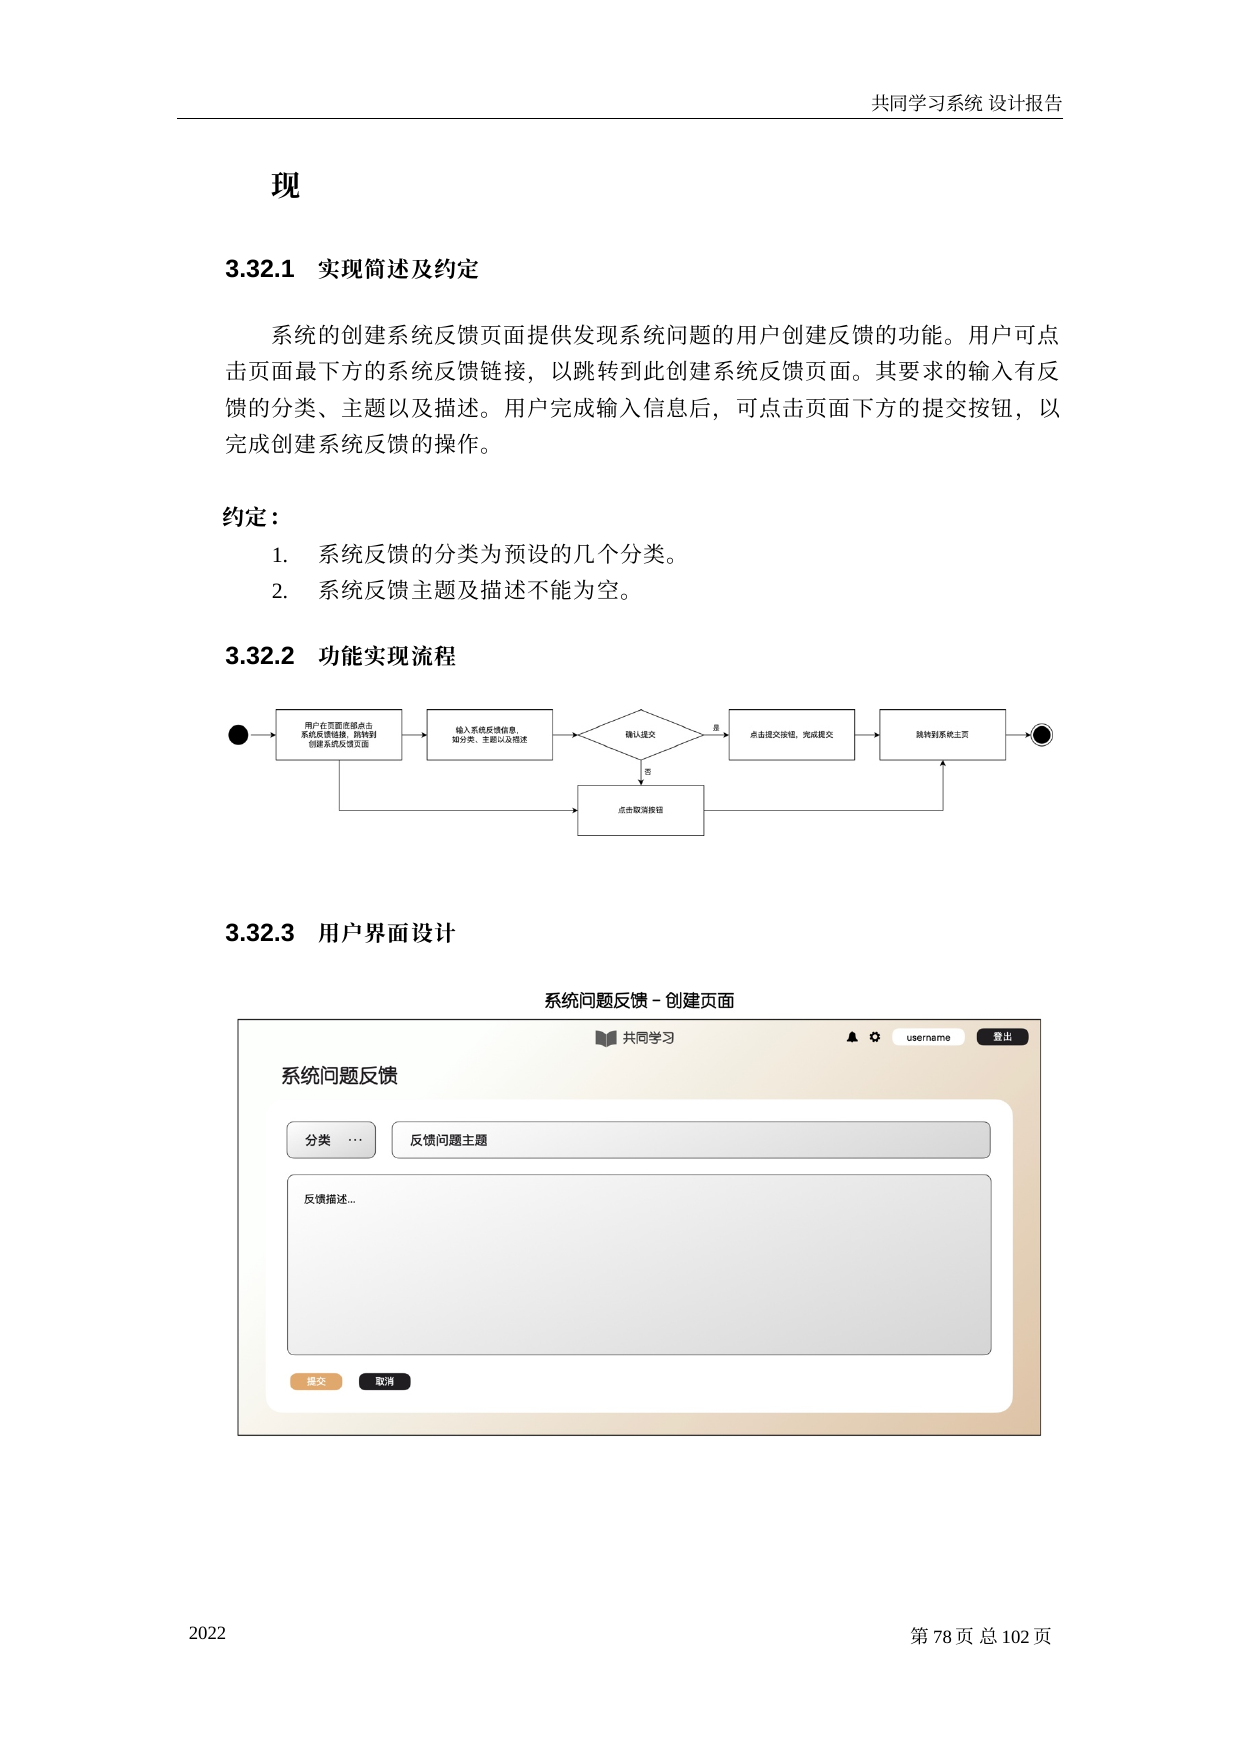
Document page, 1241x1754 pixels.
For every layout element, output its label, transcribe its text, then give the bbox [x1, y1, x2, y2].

text 系统的创建系统反馈页面提供发现系统问题的用户创建反馈的功能。用户可点击页面最下方的系统反馈链接，以跳转到此创建系统反馈页面。其要求的输入有反馈的分类、主题以及描述。用户完成输入信息后，可点击页面下方的提交按钮，以完成创建系统反馈的操作。 [222, 316, 1061, 461]
list 系统反馈的分类为预设的几个分类。 [266, 534, 1061, 571]
subtitle 用户界面设计 [208, 913, 1061, 950]
list 系统反馈主题及描述不能为空。 [266, 571, 1061, 607]
subtitle 功能实现流程 [208, 636, 1061, 673]
picture [225, 709, 1053, 836]
picture [225, 980, 1053, 1447]
subtitle 系统反馈管理—创建系统反馈 功能实现 [191, 148, 1061, 221]
subtitle 实现简述及约定 [208, 250, 1061, 286]
text 约定： [179, 498, 1061, 534]
